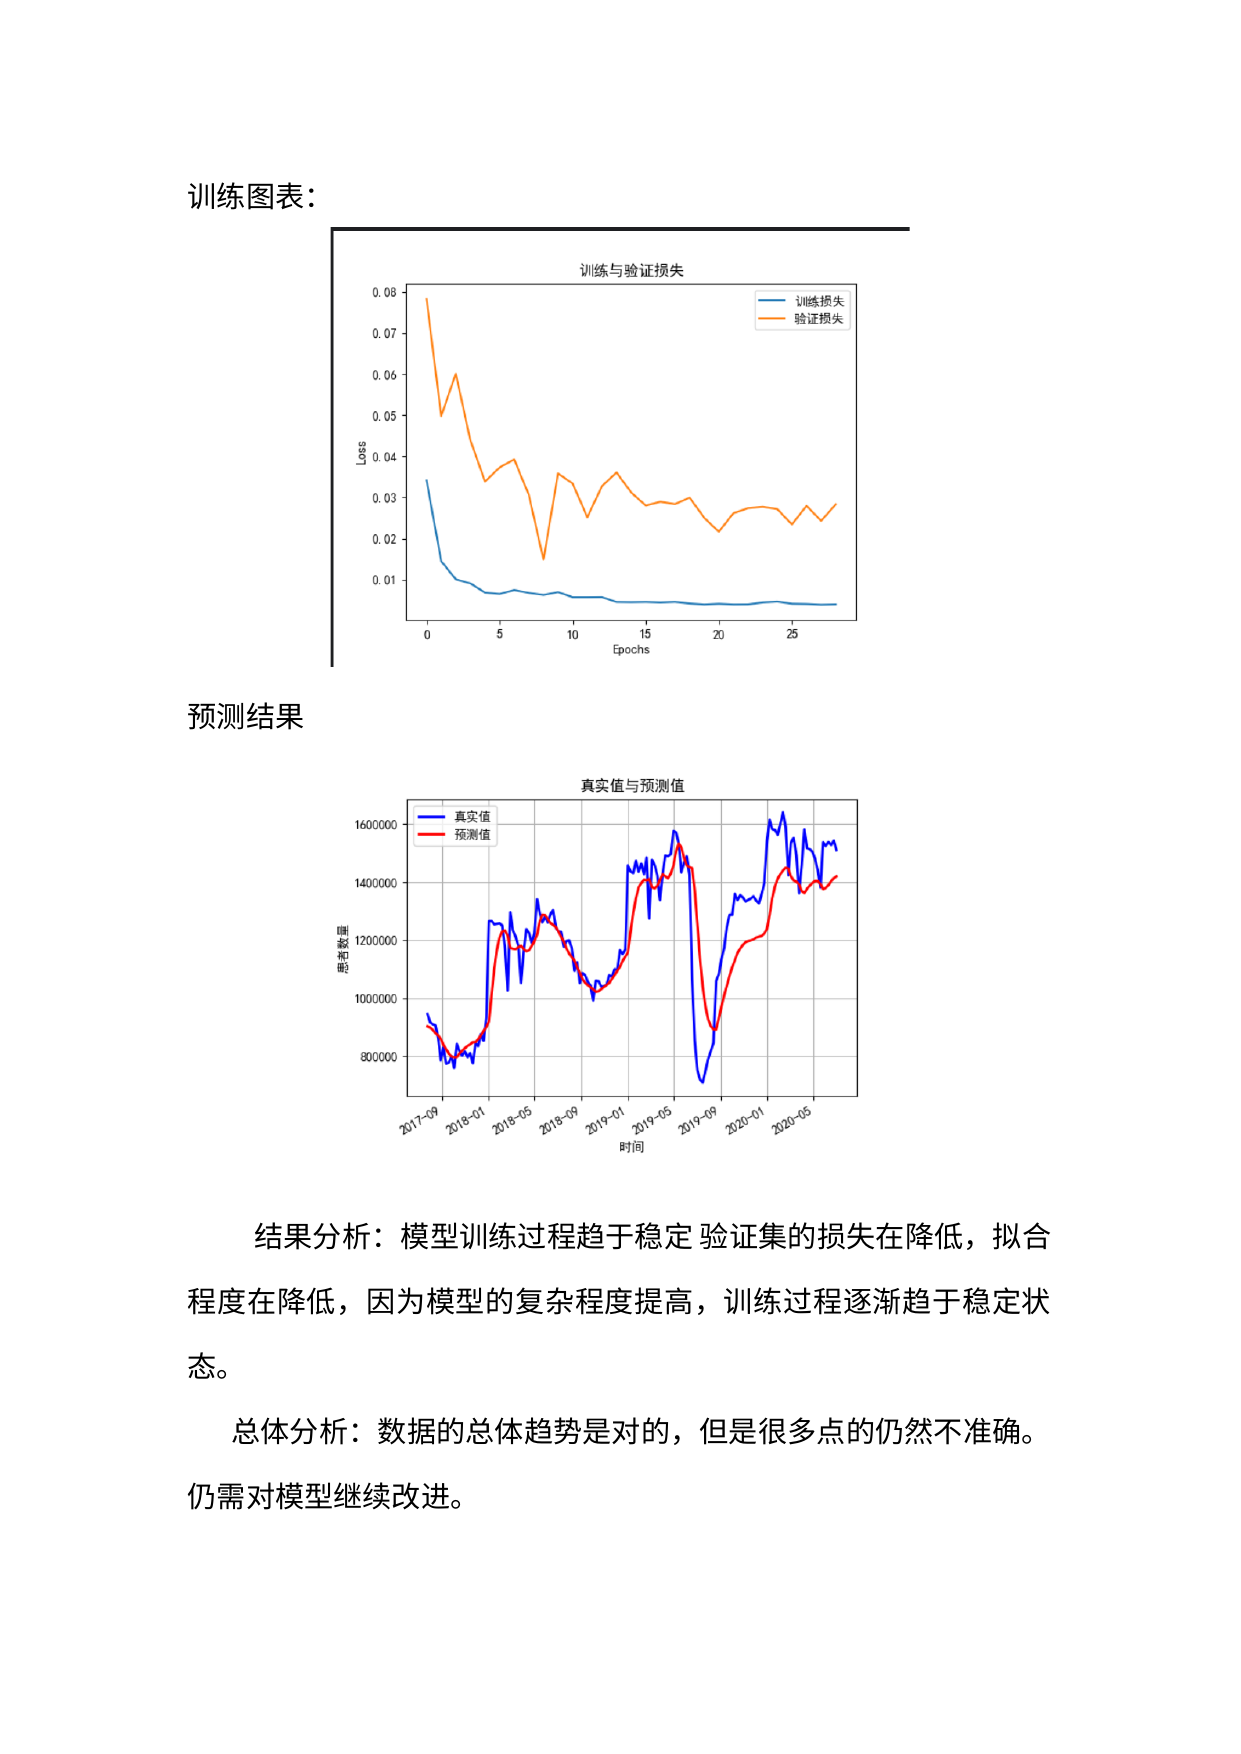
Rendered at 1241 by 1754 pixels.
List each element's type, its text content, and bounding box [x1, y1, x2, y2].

text 预测结果 [187, 682, 1053, 747]
text 结果分析：模型训练过程趋于稳定 验证集的损失在降低，拟合程度在降低，因为模型的复杂程度提高，训练过程逐渐趋于稳定状态。 [187, 1202, 1053, 1397]
picture [334, 747, 906, 1179]
picture [330, 227, 910, 667]
text 训练图表： [187, 162, 1053, 227]
text 总体分析：数据的总体趋势是对的，但是很多点的仍然不准确。仍需对模型继续改进。 [187, 1397, 1053, 1527]
